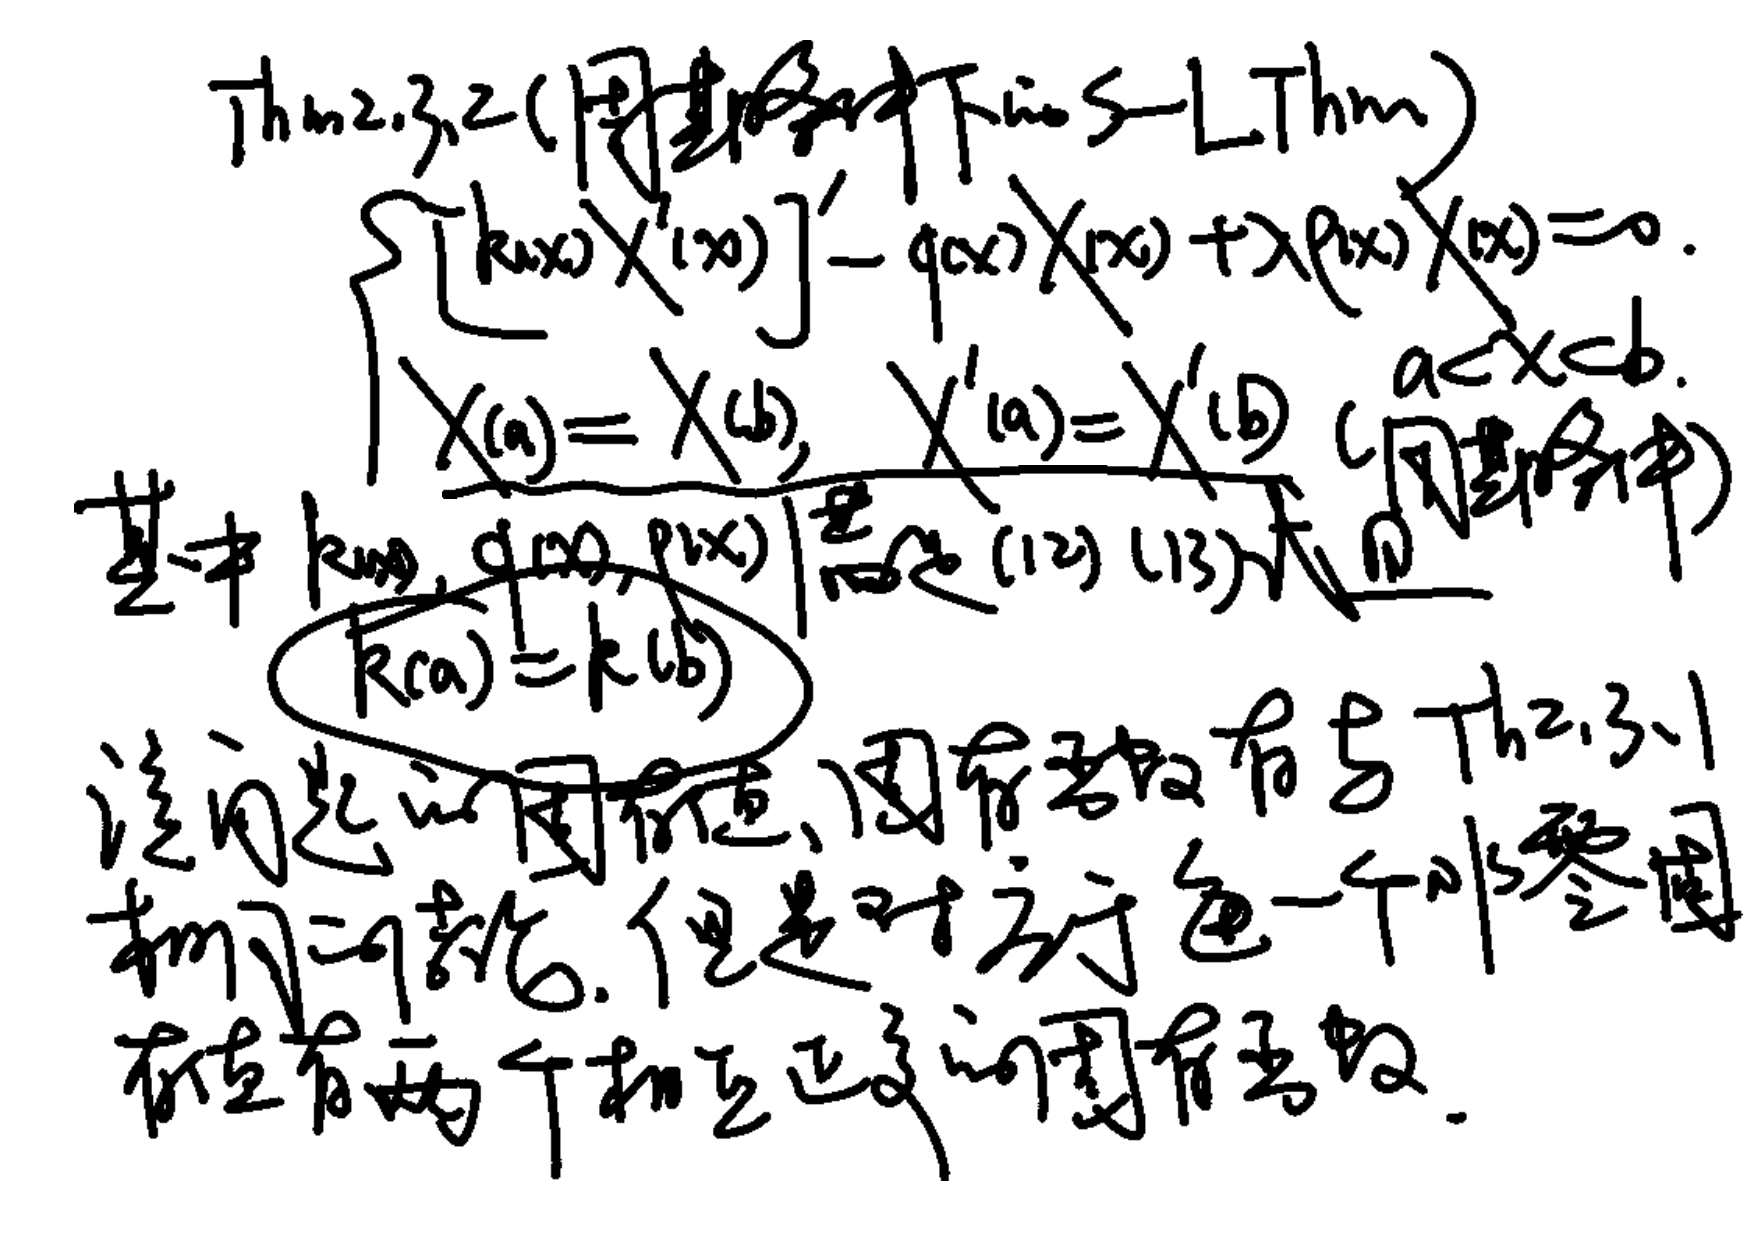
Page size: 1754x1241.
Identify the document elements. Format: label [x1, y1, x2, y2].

picture [74, 40, 1743, 1181]
